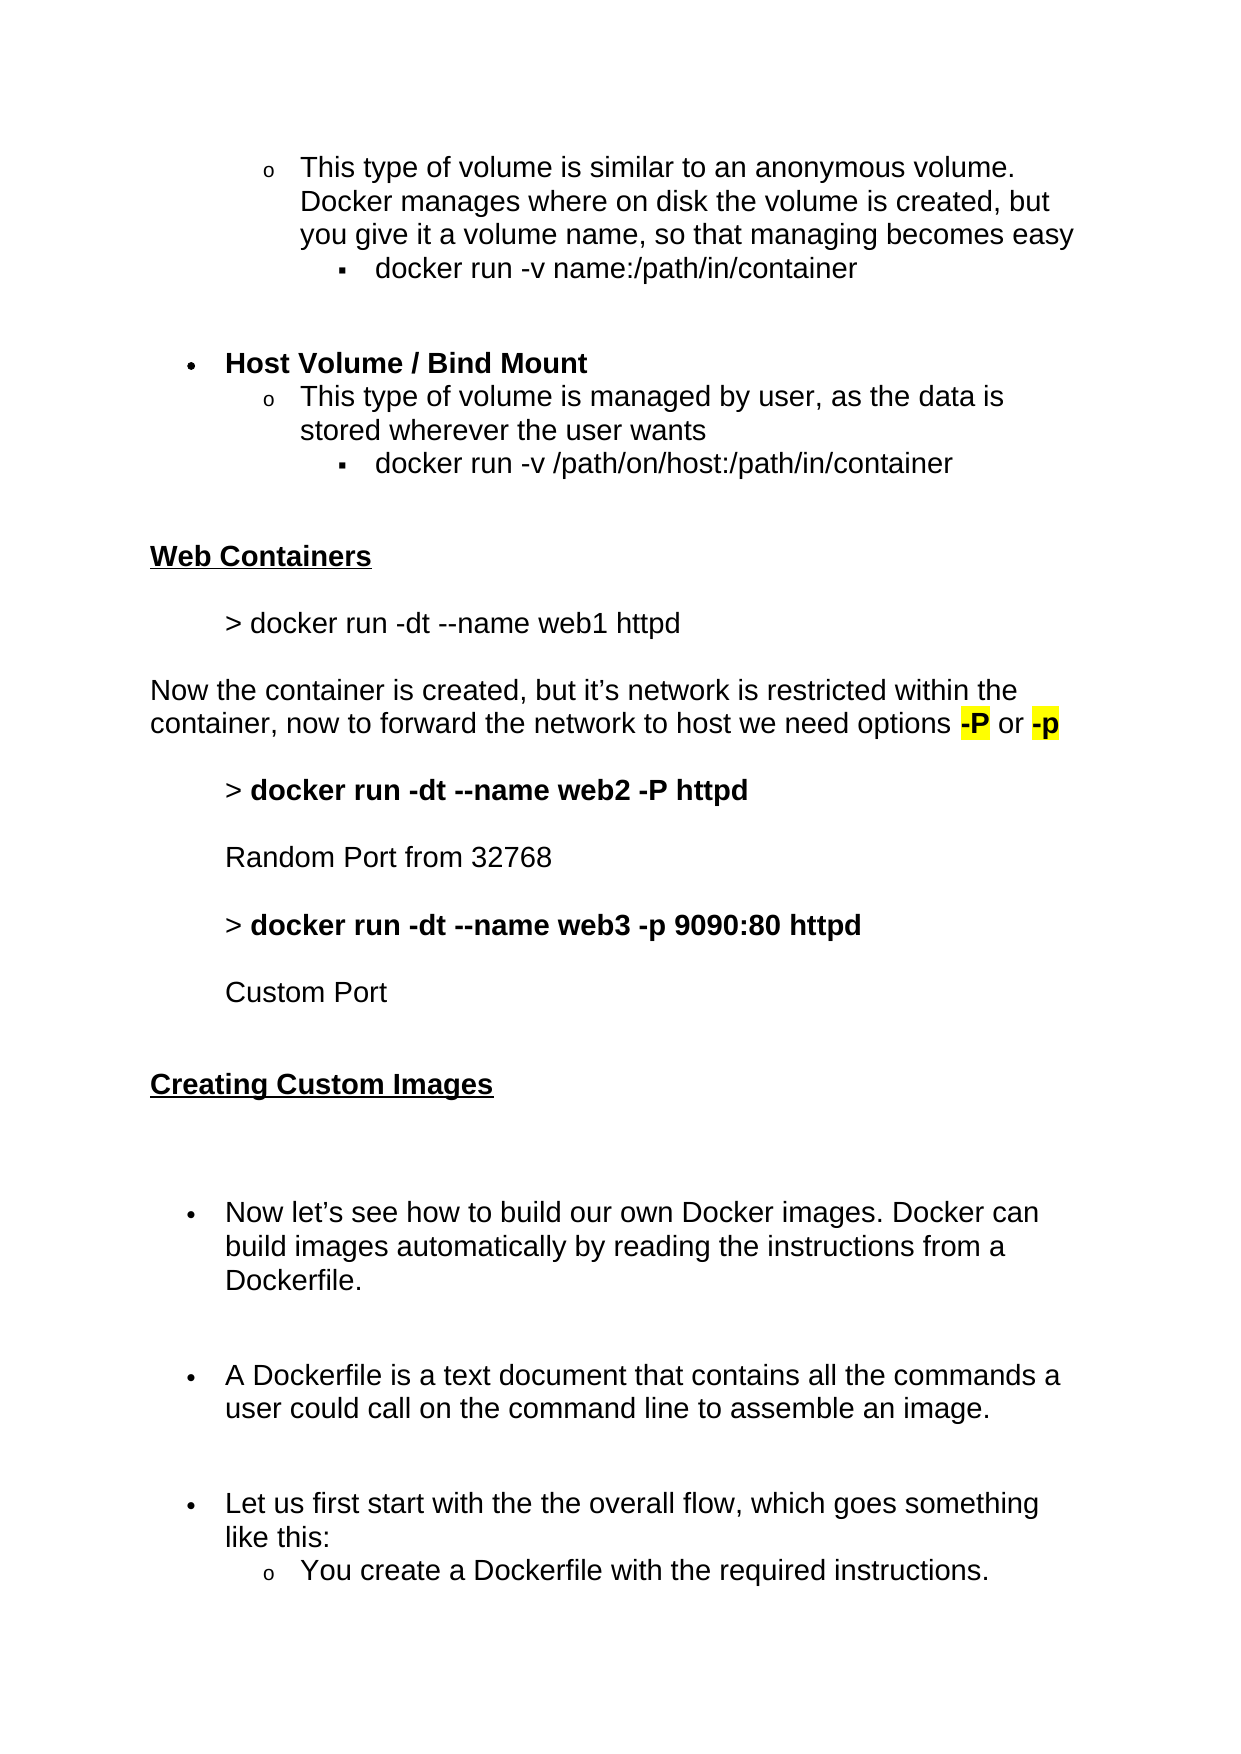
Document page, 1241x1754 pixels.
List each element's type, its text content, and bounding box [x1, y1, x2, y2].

list Host Volume / Bind Mount [187, 346, 1090, 379]
list Now let’s see how to build our own Docker images. Docker can build images automatically by reading the instructions from a Dockerfile. [187, 1195, 1090, 1296]
list You create a Dockerfile with the required instructions. [262, 1553, 1090, 1587]
text > docker run -dt --name web2 -P httpd [150, 773, 1090, 807]
text Creating Custom Images [150, 1067, 1090, 1100]
list docker run -v /path/on/host:/path/in/container [337, 447, 1090, 480]
list A Dockerfile is a text document that contains all the commands a user could call on the command line to assemble an image. [187, 1358, 1090, 1425]
list This type of volume is similar to an anonymous volume. Docker manages where on disk the volume is created, but you give it a volume name, so that managing becomes easy [262, 150, 1090, 251]
text Custom Port [150, 975, 1090, 1008]
text Web Containers [150, 539, 1090, 572]
list Let us first start with the the overall flow, which goes something like this: [187, 1486, 1090, 1553]
text Random Port from 32768 [150, 841, 1090, 874]
text Now the container is created, but it’s network is restricted within the container, now to forward the network to host we need options -P or -p [150, 673, 1090, 740]
text > docker run -dt --name web1 httpd [225, 606, 1090, 639]
list docker run -v name:/path/in/container [337, 251, 1090, 284]
list This type of volume is managed by user, as the data is stored wherever the user wants [262, 379, 1090, 447]
text > docker run -dt --name web3 -p 9090:80 httpd [150, 908, 1090, 941]
